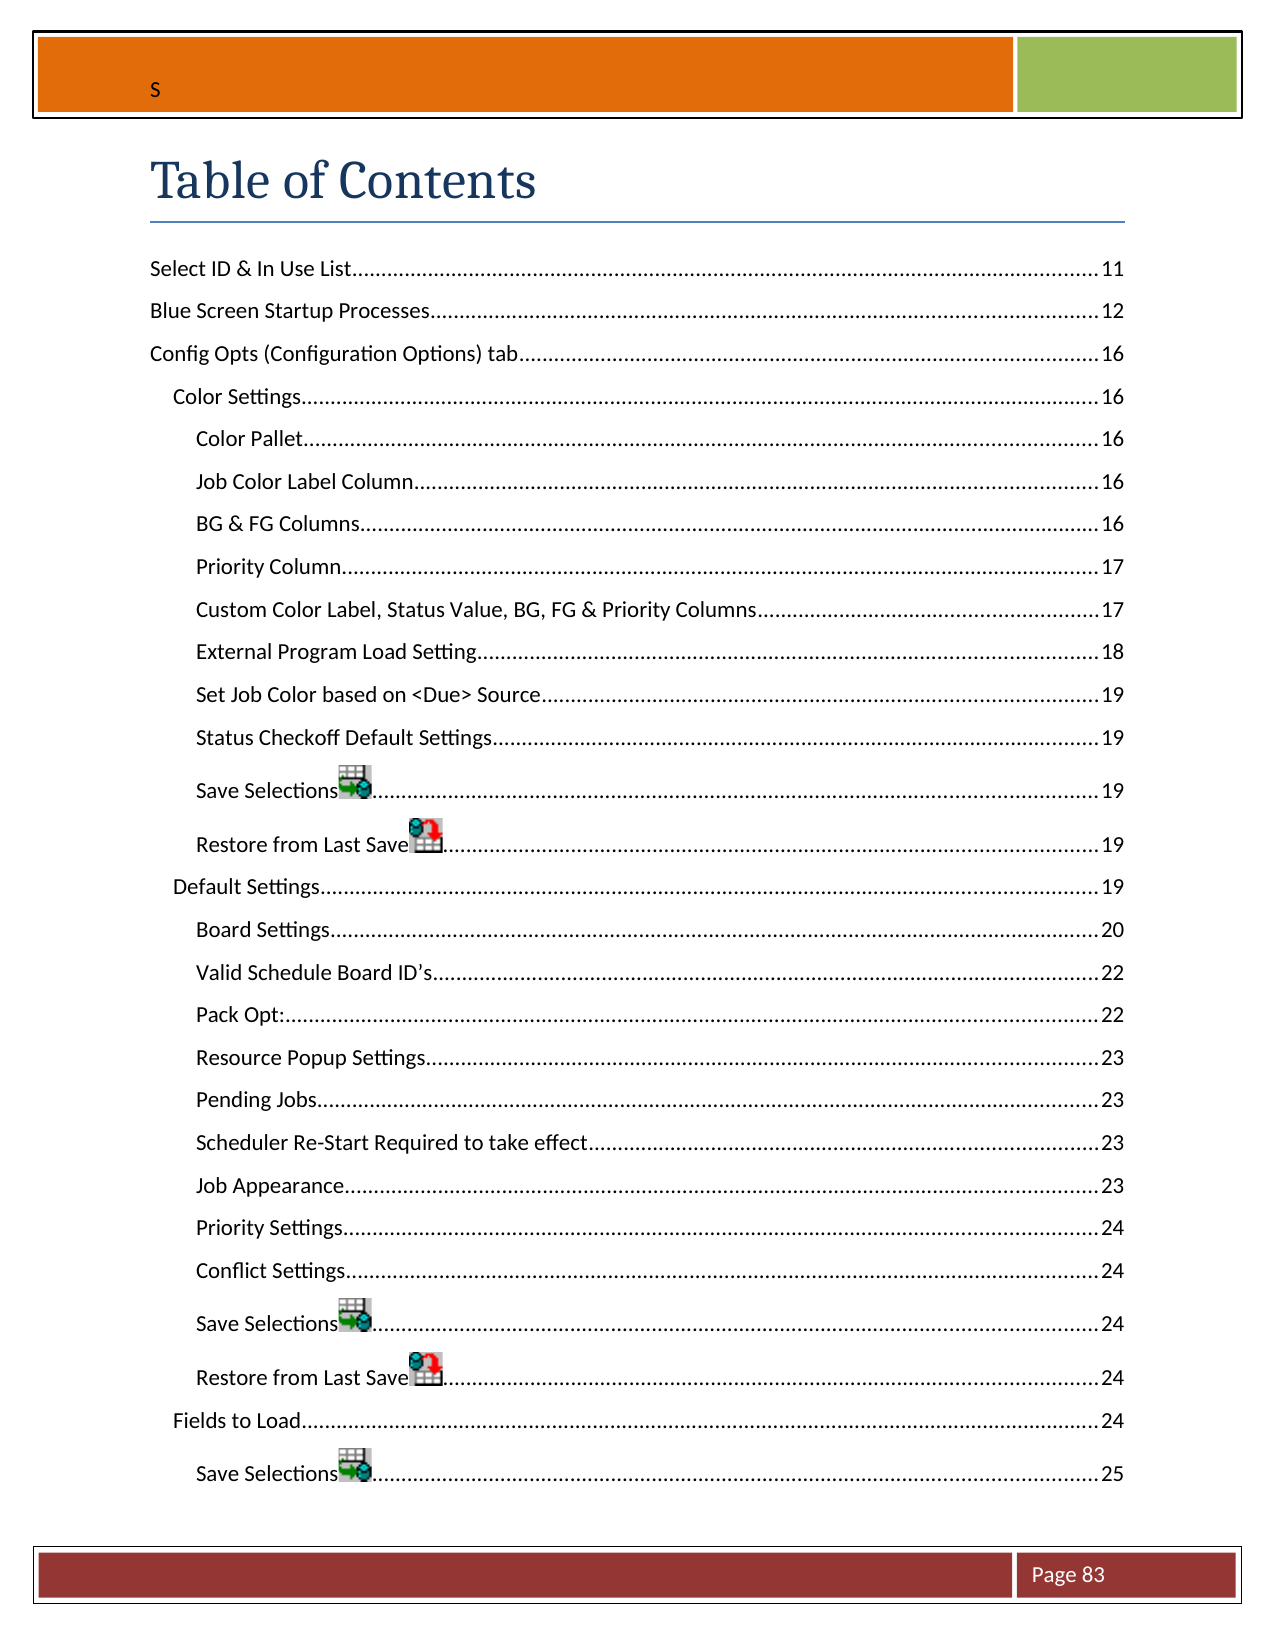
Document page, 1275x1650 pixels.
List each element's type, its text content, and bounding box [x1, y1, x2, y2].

text Config Opts (Configuration Options) tab 16 [150, 339, 1125, 367]
text Scheduler Re-Start Required to take effect 23 [196, 1128, 1125, 1156]
text Resource Popup Settings 23 [196, 1043, 1125, 1071]
text Blue Screen Startup Processes 12 [150, 297, 1125, 324]
text Job Color Label Column 16 [196, 467, 1125, 495]
text Color Settings 16 [173, 382, 1125, 410]
text Save Selections 25 [196, 1448, 1125, 1487]
title Table of Contents [150, 150, 1125, 221]
text BG & FG Columns 16 [196, 509, 1125, 538]
text Select ID & In Use List 11 [150, 254, 1125, 282]
text Priority Settings 24 [196, 1213, 1125, 1241]
text Save Selections 24 [196, 1298, 1125, 1338]
picture [338, 765, 372, 799]
text Custom Color Label, Status Value, BG, FG & Priority Columns 17 [196, 595, 1125, 623]
text Save Selections 19 [196, 765, 1125, 804]
picture [409, 1352, 443, 1386]
picture [409, 818, 443, 853]
text Pack Opt: 22 [196, 1000, 1125, 1028]
text Pending Jobs 23 [196, 1086, 1125, 1113]
text Set Job Color based on <Due> Source 19 [196, 680, 1125, 708]
text Status Checkoff Default Settings 19 [196, 723, 1125, 751]
text Restore from Last Save 24 [196, 1352, 1125, 1391]
text External Program Load Setting 18 [196, 637, 1125, 665]
text Default Settings 19 [173, 872, 1125, 901]
text Restore from Last Save 19 [196, 819, 1125, 858]
picture [338, 1298, 372, 1332]
text Conflict Settings 24 [196, 1256, 1125, 1284]
text Valid Schedule Board ID’s 22 [196, 958, 1125, 986]
text Priority Column 17 [196, 552, 1125, 580]
text Color Pallet 16 [196, 424, 1125, 452]
text Board Settings 20 [196, 915, 1125, 943]
text Job Appearance 23 [196, 1171, 1125, 1199]
picture [338, 1448, 372, 1482]
text Fields to Load 24 [173, 1406, 1125, 1434]
